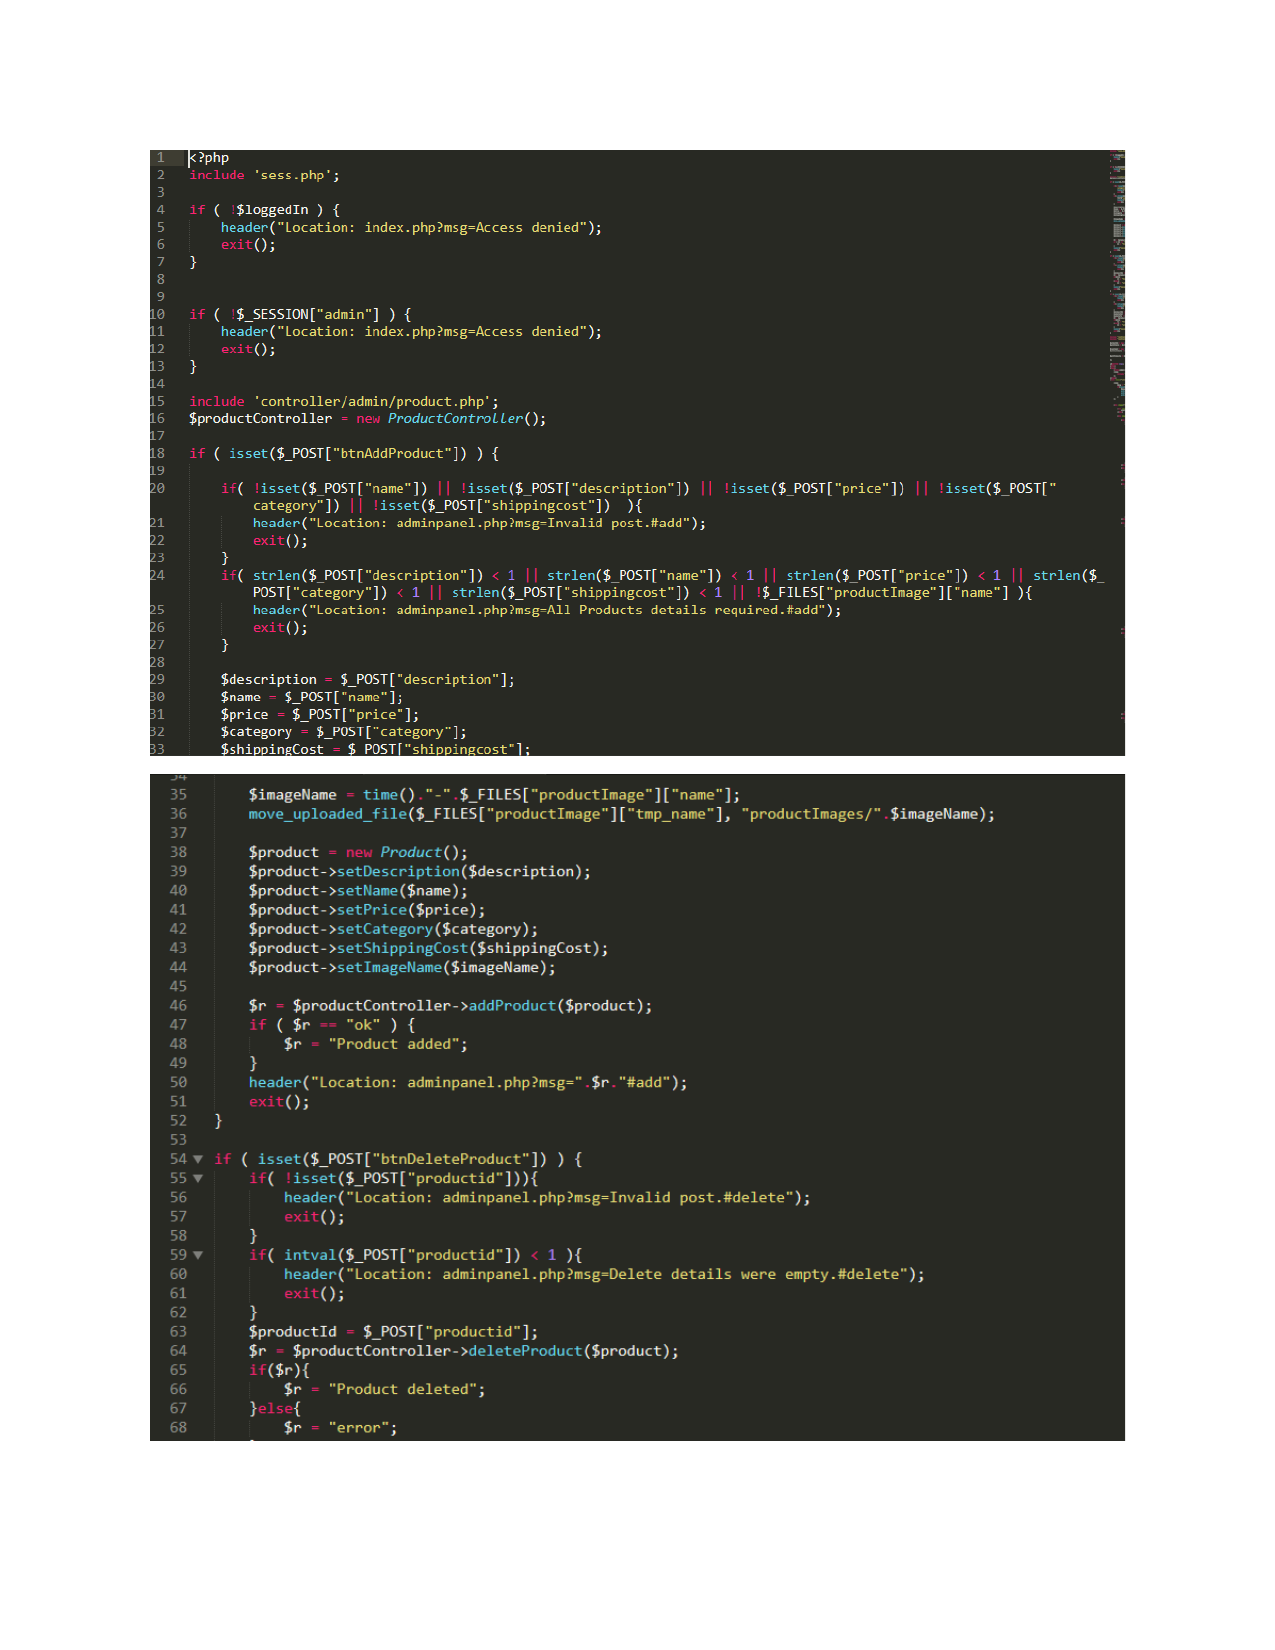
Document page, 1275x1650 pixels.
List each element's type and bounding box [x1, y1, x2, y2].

picture [150, 774, 1125, 1441]
picture [150, 150, 1125, 756]
